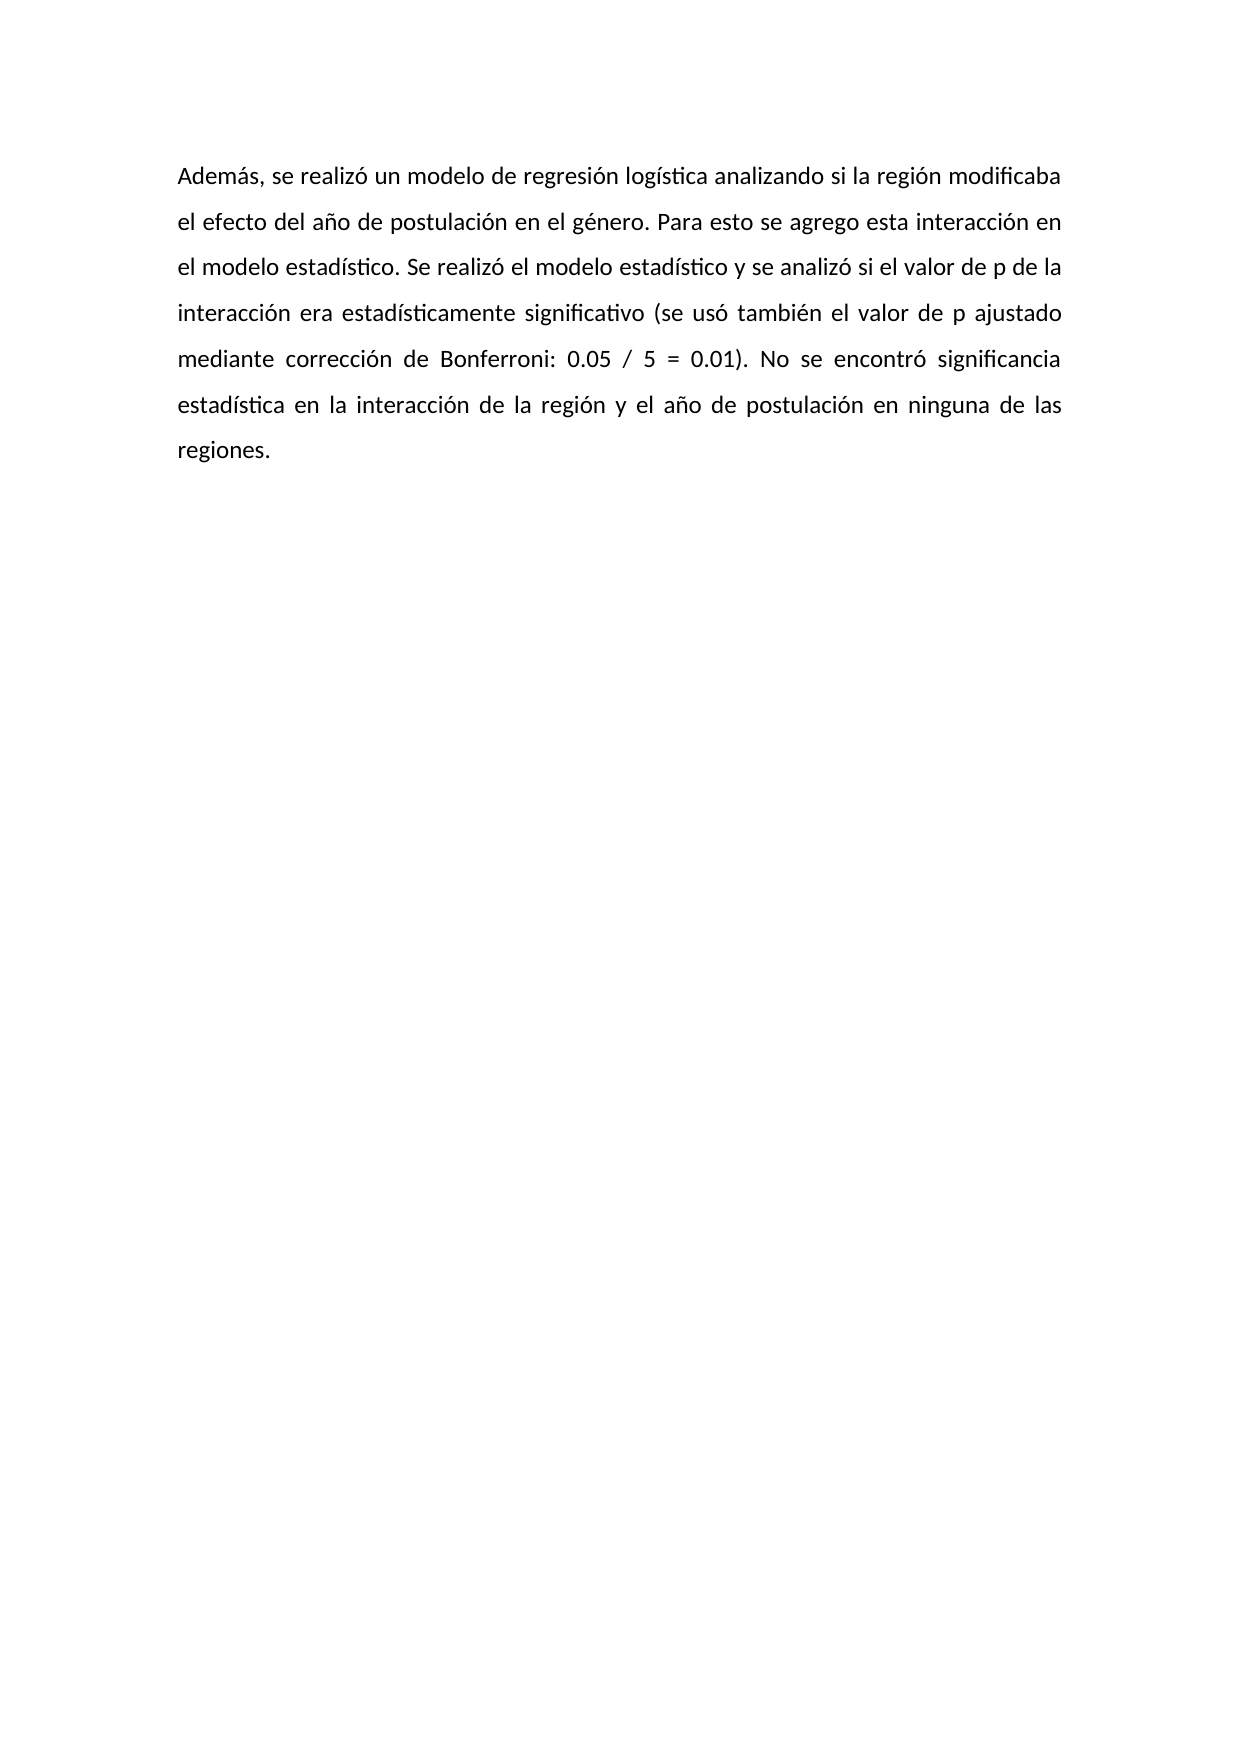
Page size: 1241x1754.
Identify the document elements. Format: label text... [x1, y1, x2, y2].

text Además, se realizó un modelo de regresión logística analizando si la región modificaba el efecto del año de postulación en el género. Para esto se agrego esta interacción en el modelo estadístico. Se realizó el modelo estadístico y se analizó si el valor de p de la interacción era estadísticamente significativo (se usó también el valor de p ajustado mediante corrección de Bonferroni: 0.05 / 5 = 0.01). No se encontró significancia estadística en la interacción de la región y el año de postulación en ninguna de las regiones. [177, 160, 1063, 465]
